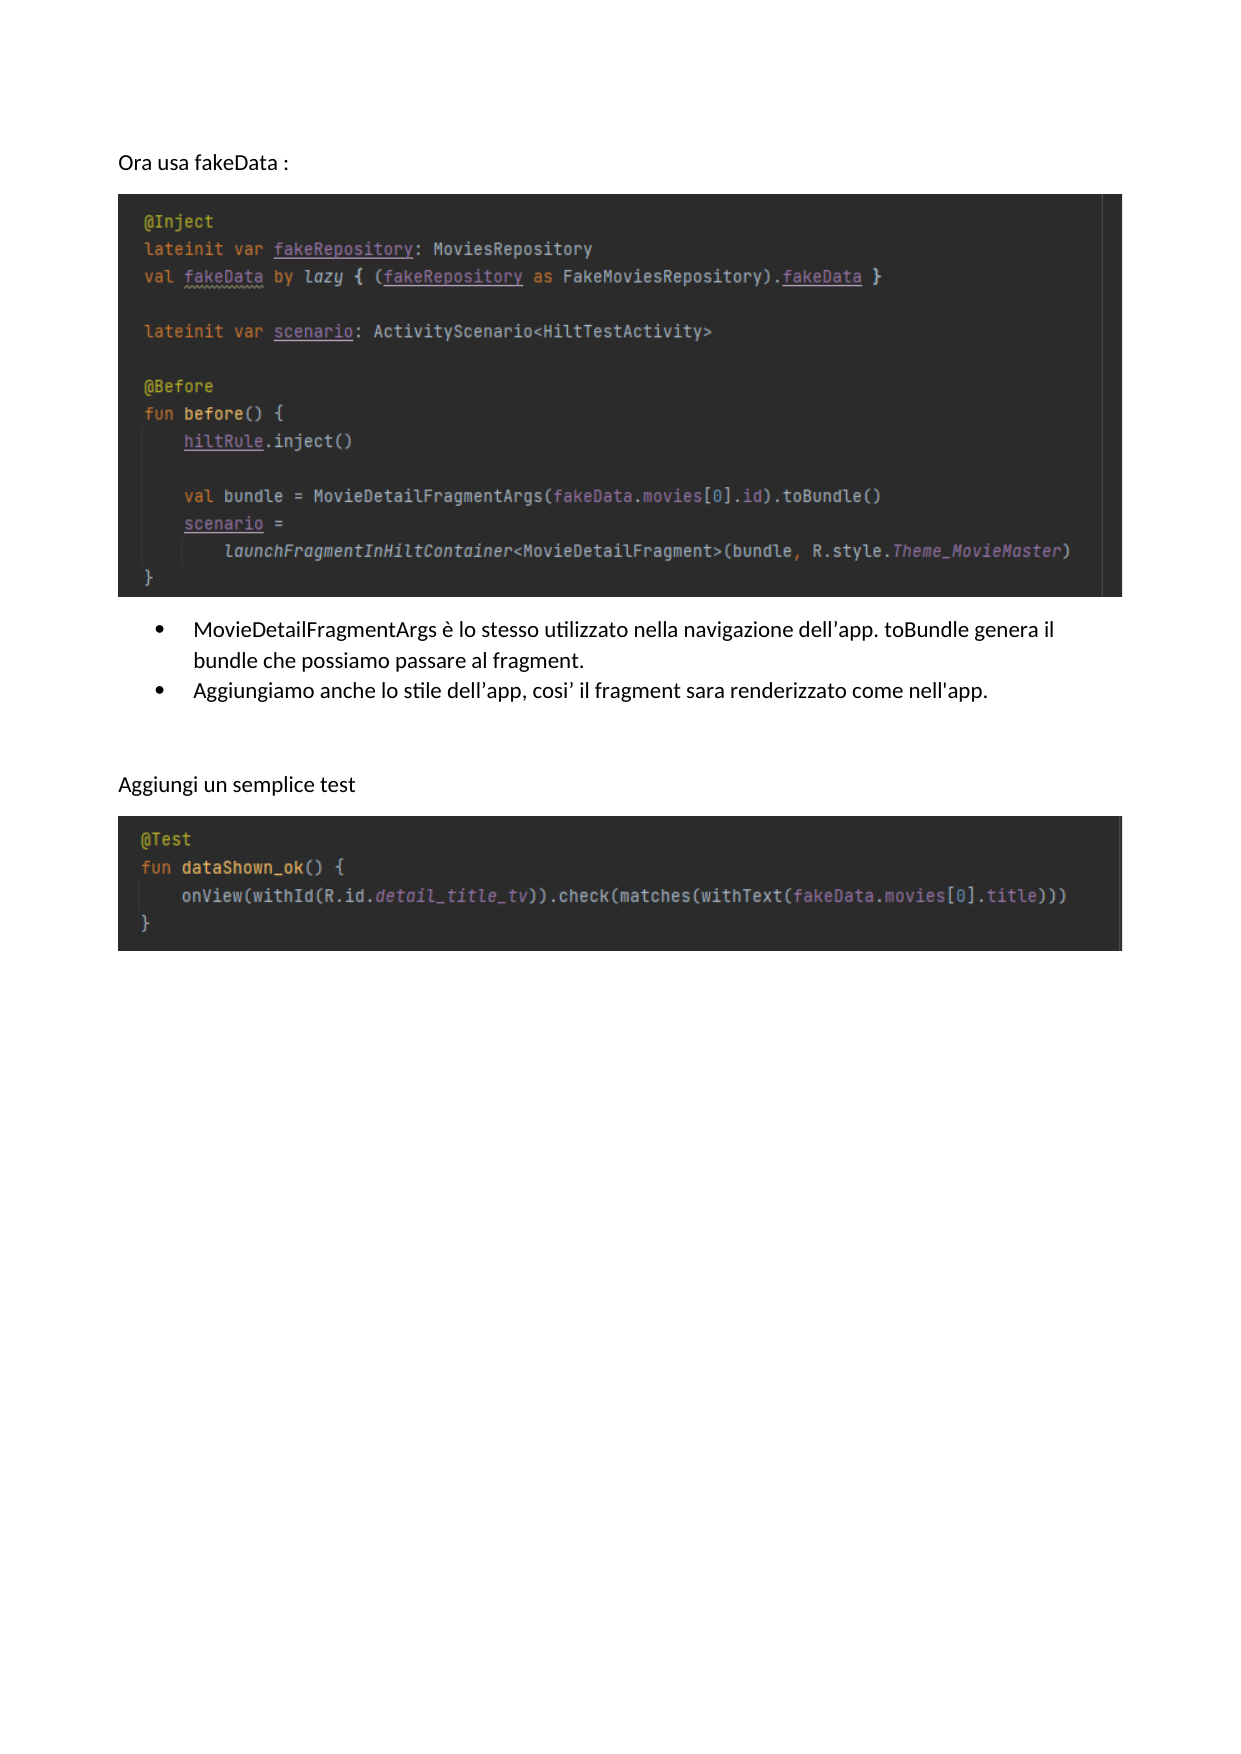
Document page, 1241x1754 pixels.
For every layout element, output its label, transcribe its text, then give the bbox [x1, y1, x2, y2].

list MovieDetailFragmentArgs è lo stesso utilizzato nella navigazione dell’app. toBundle genera il bundle che possiamo passare al fragment. [156, 616, 1122, 674]
picture [118, 816, 1123, 951]
picture [118, 194, 1123, 597]
text Ora usa fakeData : [118, 148, 1122, 176]
text Aggiungi un semplice test [118, 770, 1122, 798]
list Aggiungiamo anche lo stile dell’app, cosi’ il fragment sara renderizzato come nell'app. [156, 676, 1122, 704]
